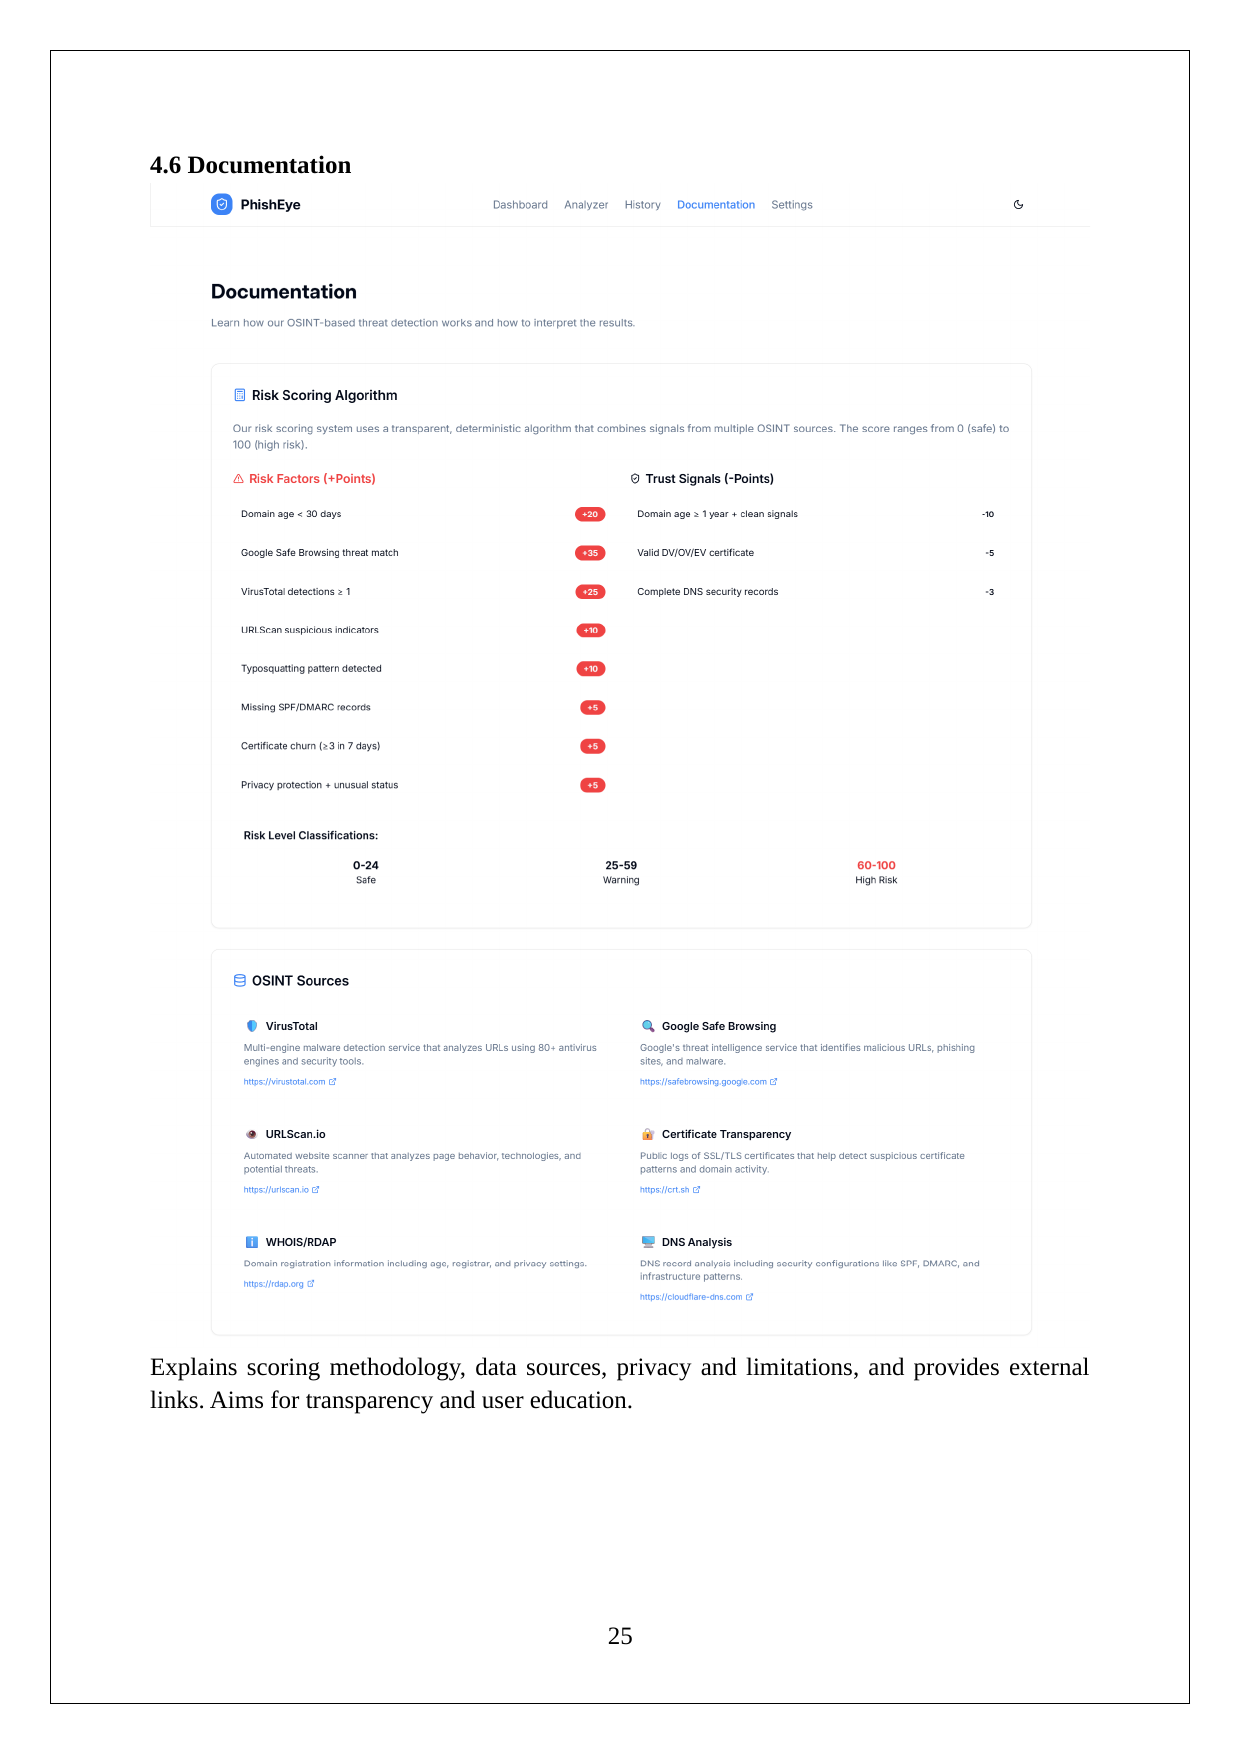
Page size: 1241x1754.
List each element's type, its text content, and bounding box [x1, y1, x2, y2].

picture [150, 183, 1091, 1348]
text Explains scoring methodology, data sources, privacy and limitations, and provides external links. Aims for transparency and user education. [150, 1352, 1090, 1414]
text 4.6 Documentation [150, 150, 1090, 179]
